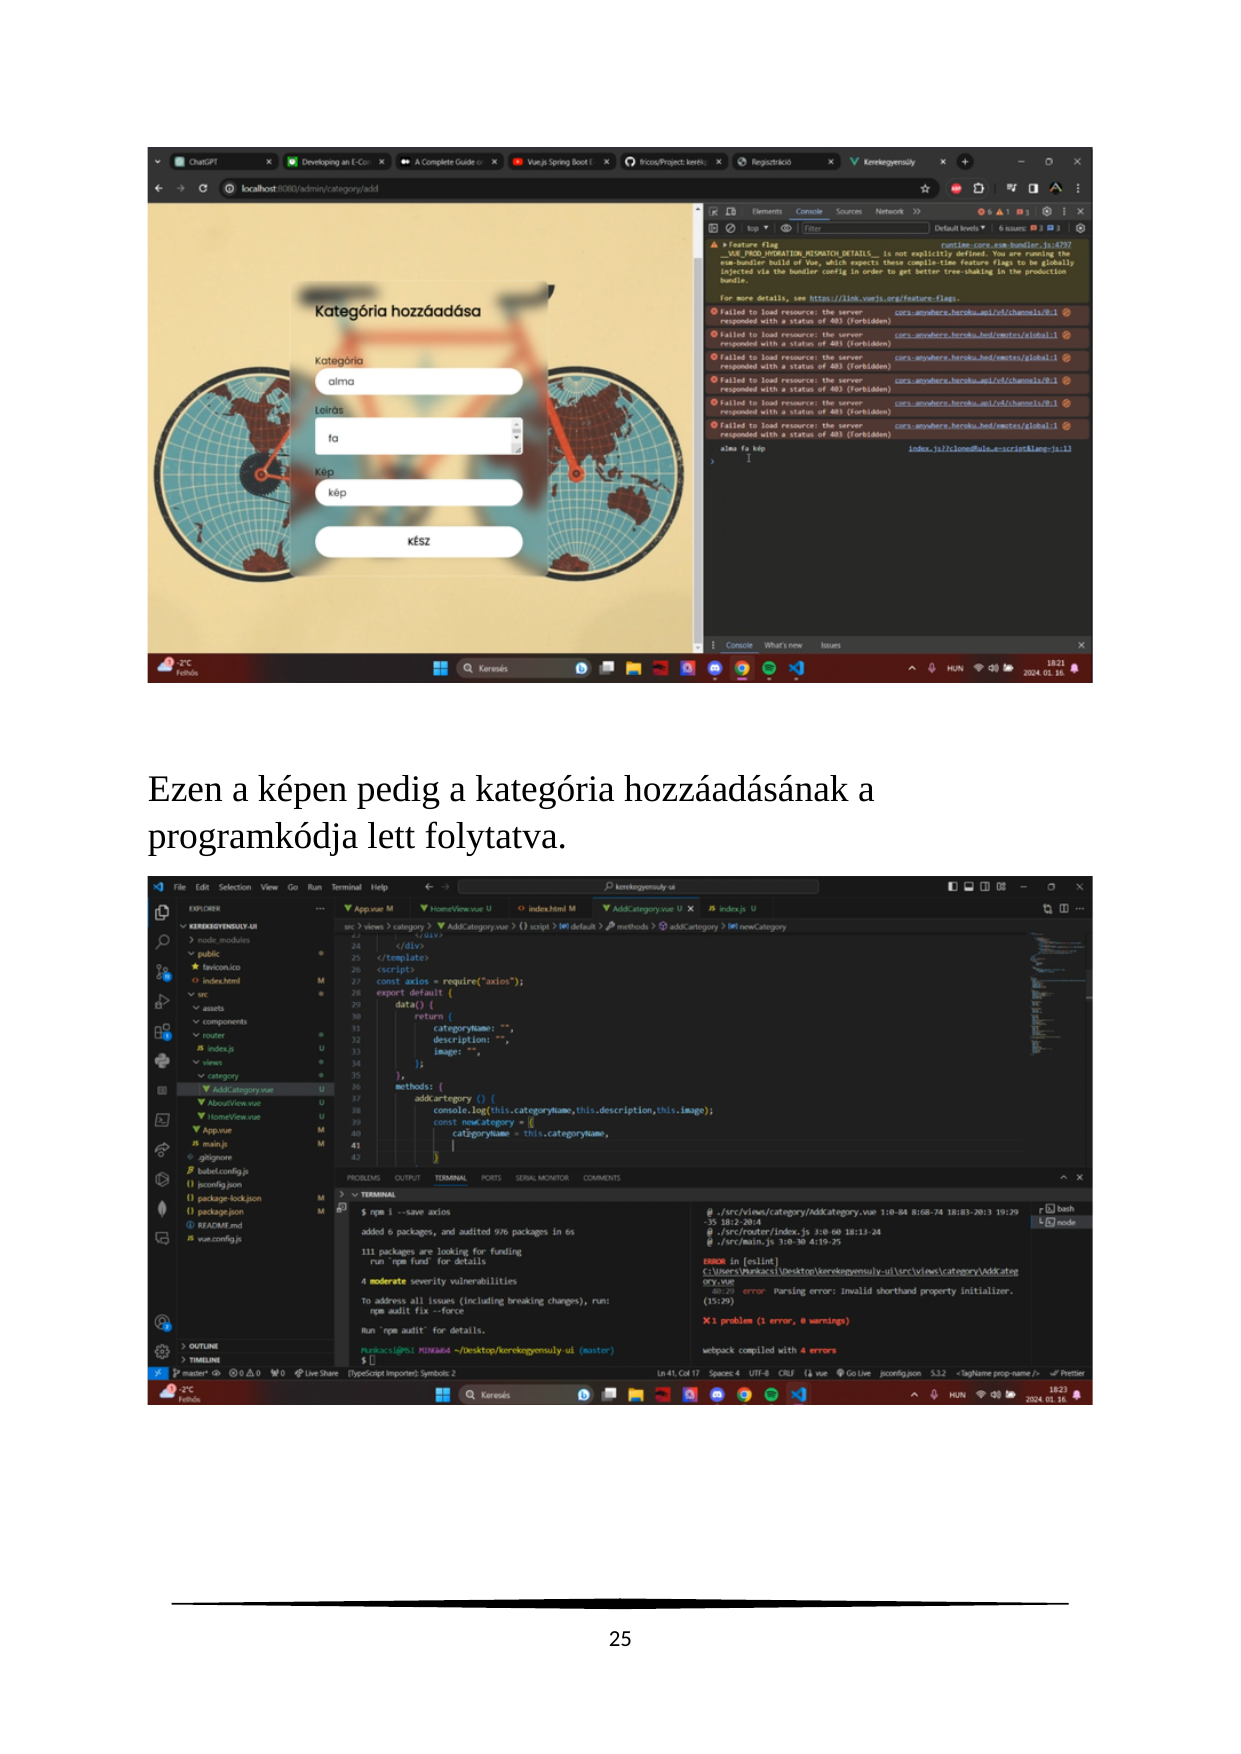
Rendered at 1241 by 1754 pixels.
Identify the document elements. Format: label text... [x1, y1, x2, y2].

picture [147, 876, 1093, 1405]
picture [147, 147, 1093, 683]
text Ezen a képen pedig a kategória hozzáadásának a programkódja lett folytatva. [148, 767, 1093, 856]
